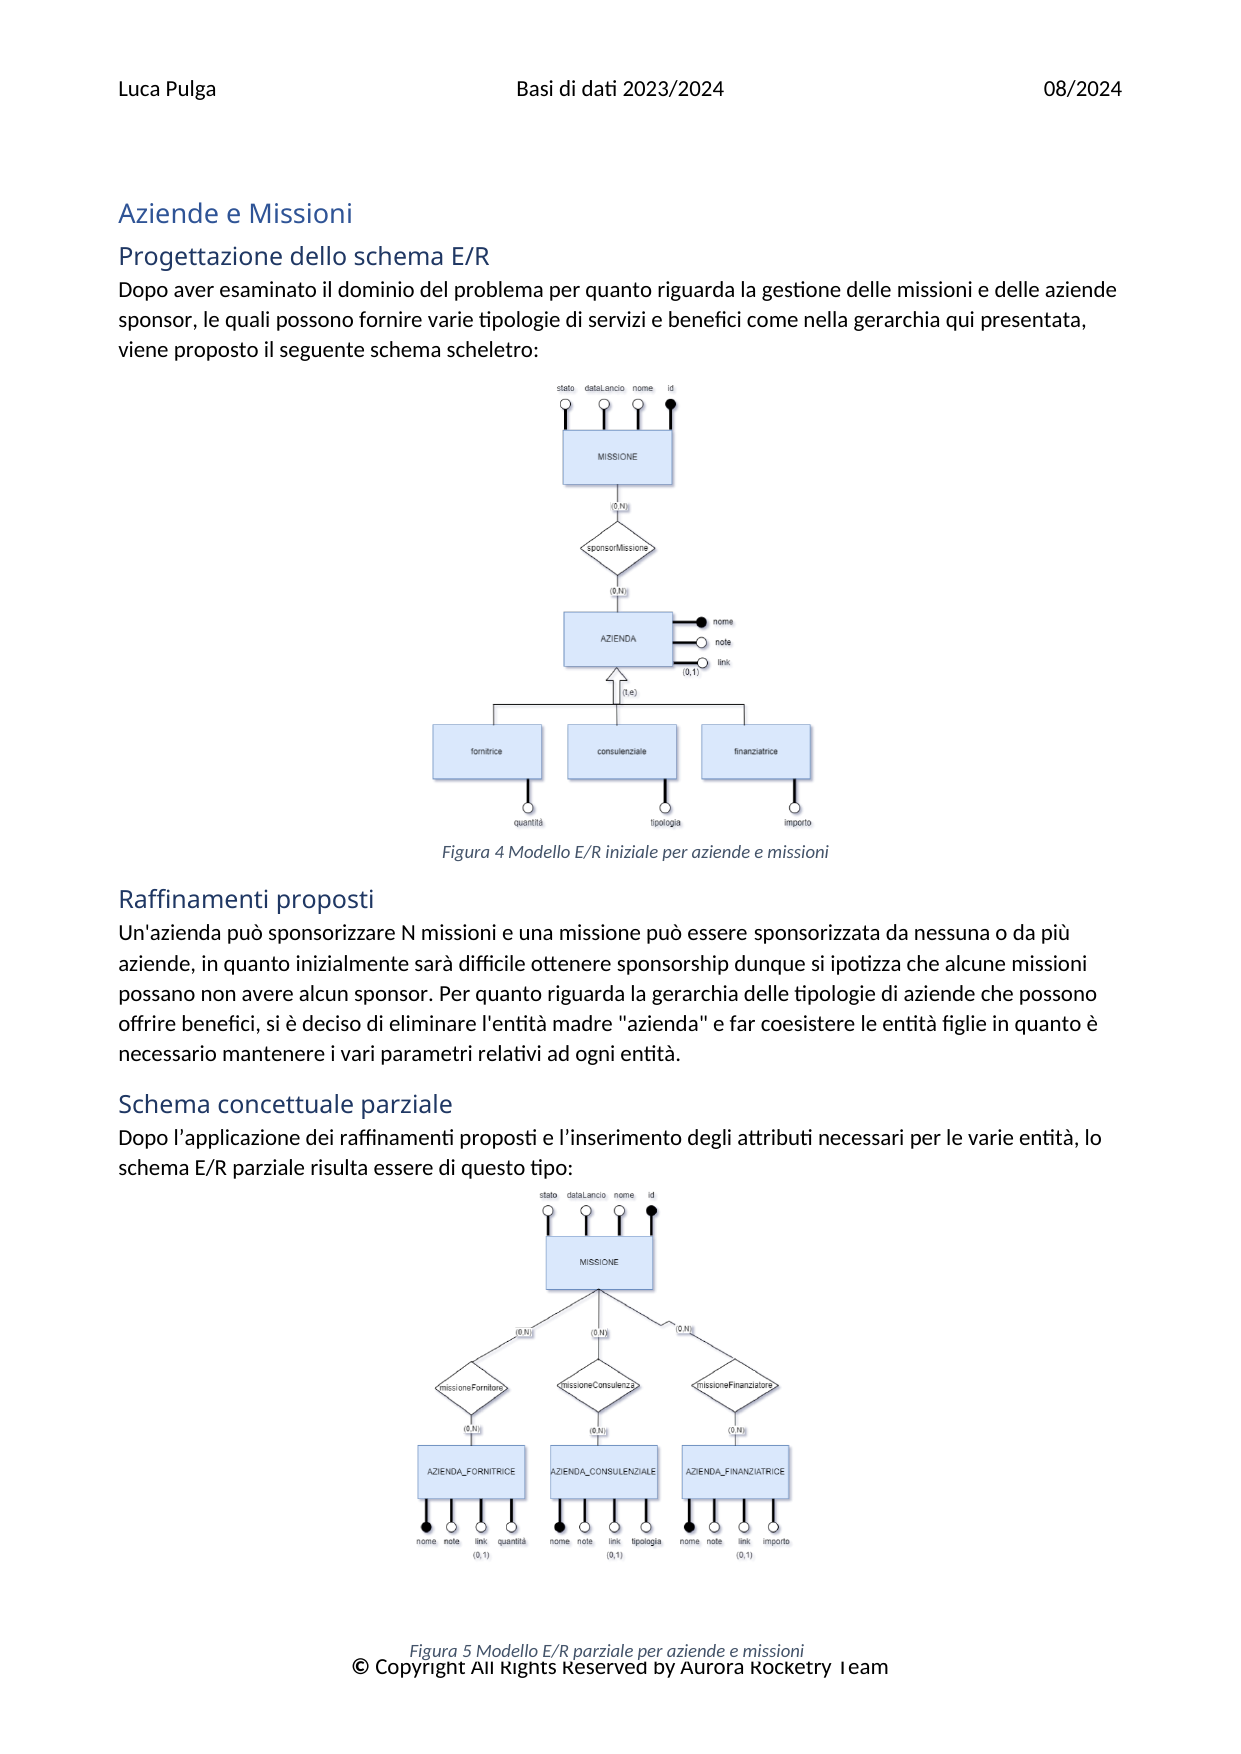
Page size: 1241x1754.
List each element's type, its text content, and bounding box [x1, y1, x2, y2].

picture [409, 1185, 803, 1572]
picture [432, 378, 825, 840]
subtitle Aziende e Missioni [118, 194, 1122, 231]
subtitle Schema concettuale parziale [118, 1086, 1122, 1120]
text Un'azienda può sponsorizzare N missioni e una missione può essere sponsorizzata da nessuna o da più aziende, in quanto inizialmente sarà difficile ottenere sponsorship dunque si ipotizza che alcune missioni possano non avere alcun sponsor. Per quanto riguarda la gerarchia delle tipologie di aziende che possono offrire benefici, si è deciso di eliminare l'entità madre "azienda" e far coesistere le entità figlie in quanto è necessario mantenere i vari parametri relativi ad ogni entità. [118, 918, 1122, 1067]
subtitle Progettazione dello schema E/R [118, 238, 1122, 272]
text Dopo l’applicazione dei raffinamenti proposti e l’inserimento degli attributi necessari per le varie entità, lo schema E/R parziale risulta essere di questo tipo: [118, 1123, 1122, 1181]
text Dopo aver esaminato il dominio del problema per quanto riguarda la gestione delle missioni e delle aziende sponsor, le quali possono fornire varie tipologie di servizi e benefici come nella gerarchia qui presentata, viene proposto il seguente schema scheletro: [118, 275, 1122, 364]
